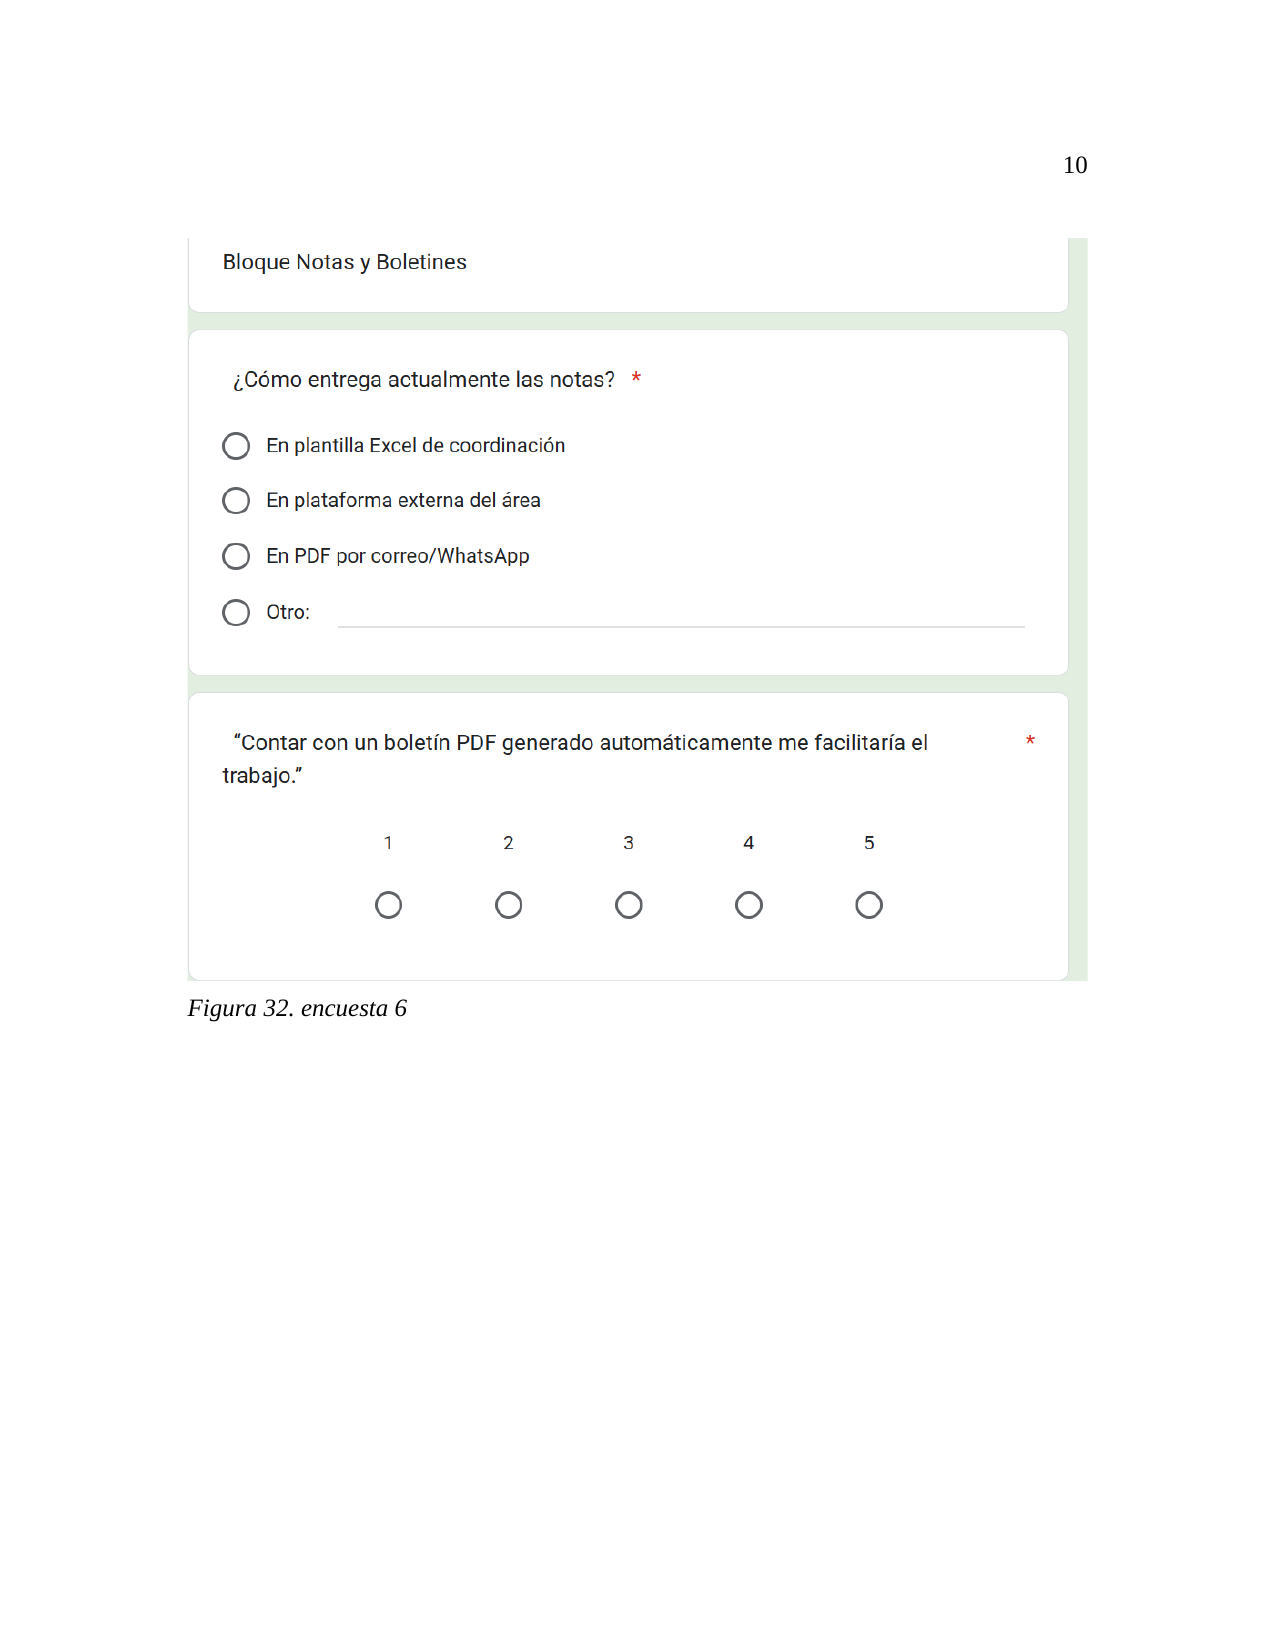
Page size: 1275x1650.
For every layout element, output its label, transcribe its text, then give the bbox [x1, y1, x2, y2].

picture [187, 238, 1088, 981]
